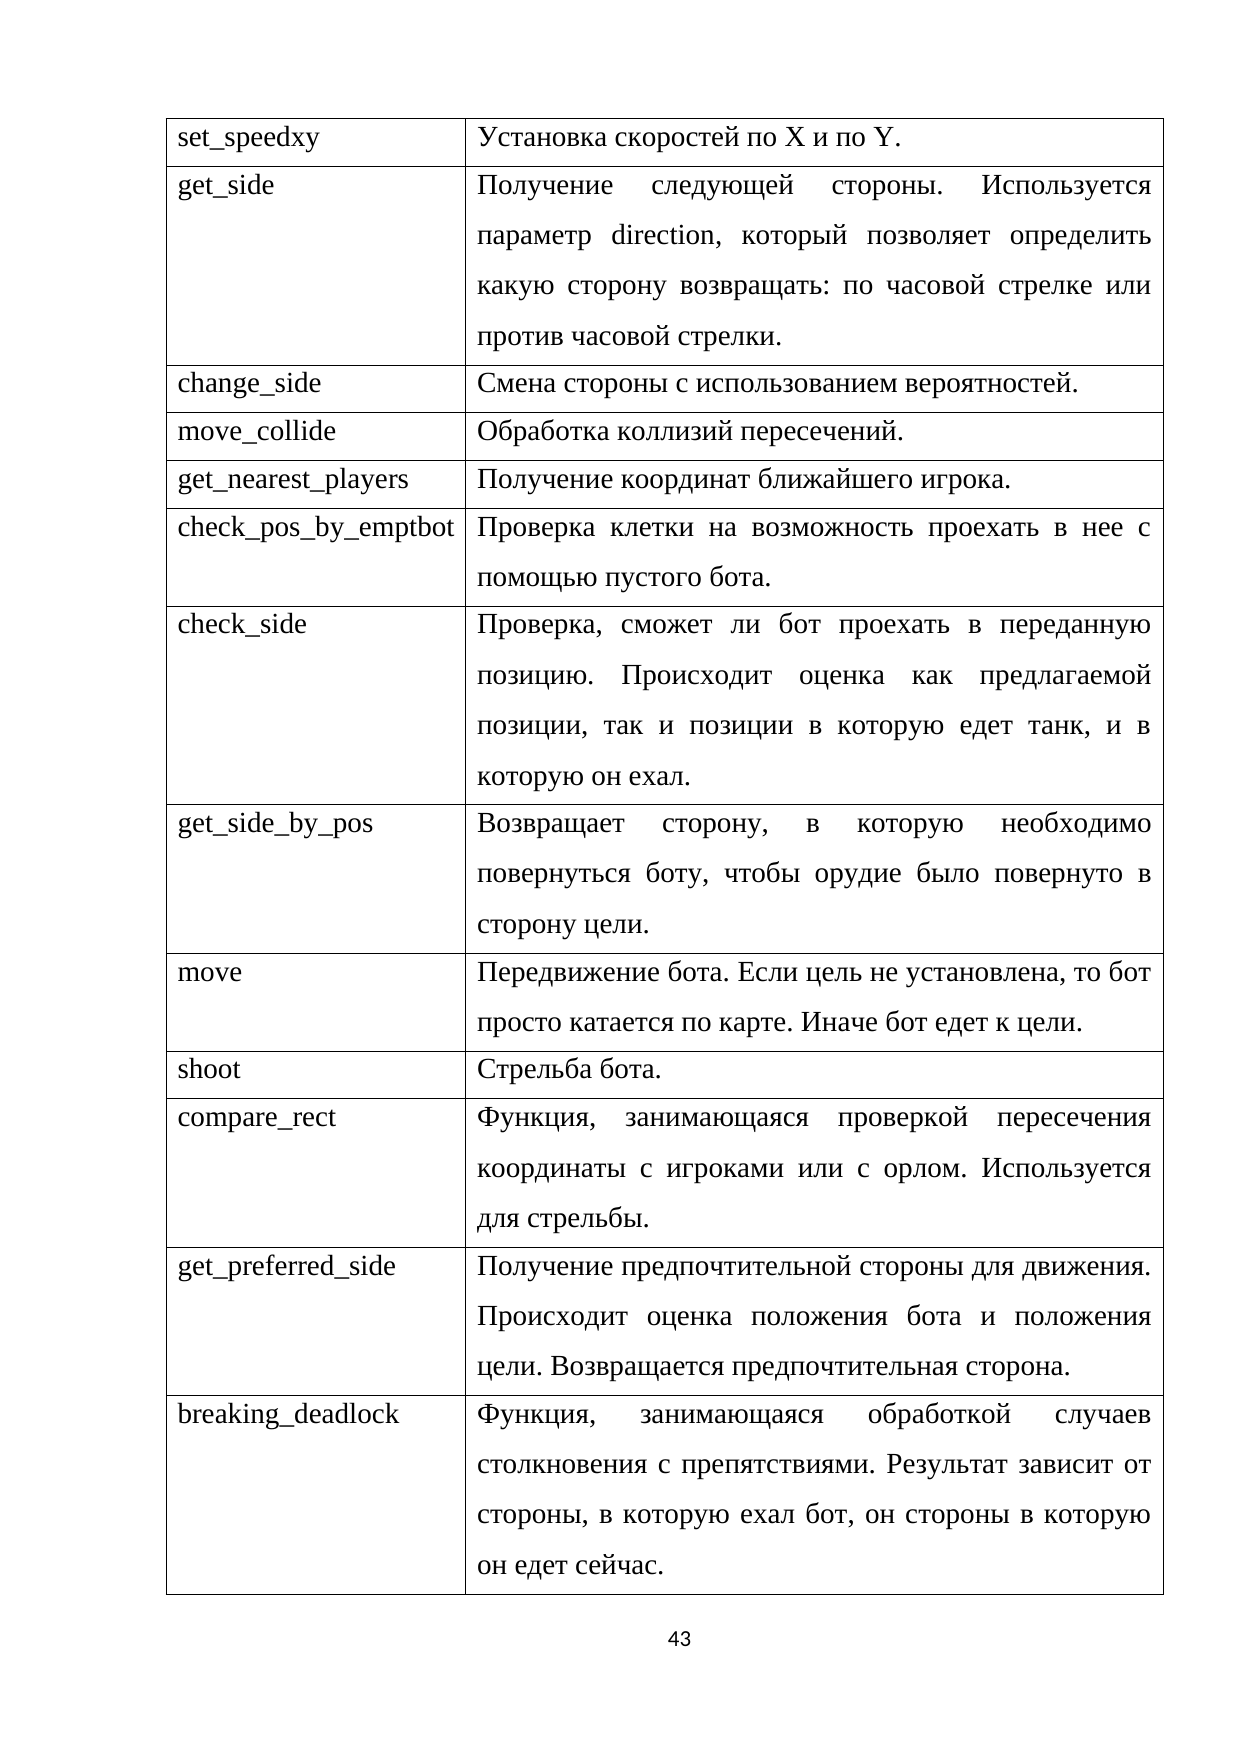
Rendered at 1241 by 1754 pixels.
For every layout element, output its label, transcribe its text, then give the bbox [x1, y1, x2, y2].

table_cell get_side_by_pos [167, 805, 465, 953]
table_cell move [167, 954, 465, 1051]
table_cell Получение следующей стороны. Используется параметр direction, который позволяет определить какую сторону возвращать: по часовой стрелке или против часовой стрелки. [466, 167, 1163, 364]
table_cell change_side [167, 366, 465, 412]
table_cell Проверка, сможет ли бот проехать в переданную позицию. Происходит оценка как предлагаемой позиции, так и позиции в которую едет танк, и в которую он ехал. [466, 607, 1163, 804]
table_cell Получение координат ближайшего игрока. [466, 461, 1163, 508]
table_cell Передвижение бота. Если цель не установлена, то бот просто катается по карте. Иначе бот едет к цели. [466, 954, 1163, 1051]
table_cell set_speedxy [167, 119, 465, 166]
table_cell move_collide [167, 413, 465, 460]
table_cell Проверка клетки на возможность проехать в нее с помощью пустого бота. [466, 509, 1163, 606]
table_cell shoot [167, 1052, 465, 1098]
table_cell Функция, занимающаяся обработкой случаев столкновения с препятствиями. Результат зависит от стороны, в которую ехал бот, он стороны в которую он едет сейчас. [466, 1396, 1163, 1594]
table_cell Смена стороны с использованием вероятностей. [466, 366, 1163, 412]
table_cell Обработка коллизий пересечений. [466, 413, 1163, 460]
table_cell Возвращает сторону, в которую необходимо повернуться боту, чтобы орудие было повернуто в сторону цели. [466, 805, 1163, 953]
table_cell compare_rect [167, 1099, 465, 1247]
table_cell Получение предпочтительной стороны для движения. Происходит оценка положения бота и положения цели. Возвращается предпочтительная сторона. [466, 1248, 1163, 1395]
table_cell check_pos_by_emptbot [167, 509, 465, 606]
table_cell breaking_deadlock [167, 1396, 465, 1594]
table_cell Стрельба бота. [466, 1052, 1163, 1098]
table_cell get_preferred_side [167, 1248, 465, 1395]
table_cell Установка скоростей по X и по Y. [466, 119, 1163, 166]
table_cell get_side [167, 167, 465, 364]
table_cell get_nearest_players [167, 461, 465, 508]
table_cell Функция, занимающаяся проверкой пересечения координаты с игроками или с орлом. Используется для стрельбы. [466, 1099, 1163, 1247]
table_cell check_side [167, 607, 465, 804]
